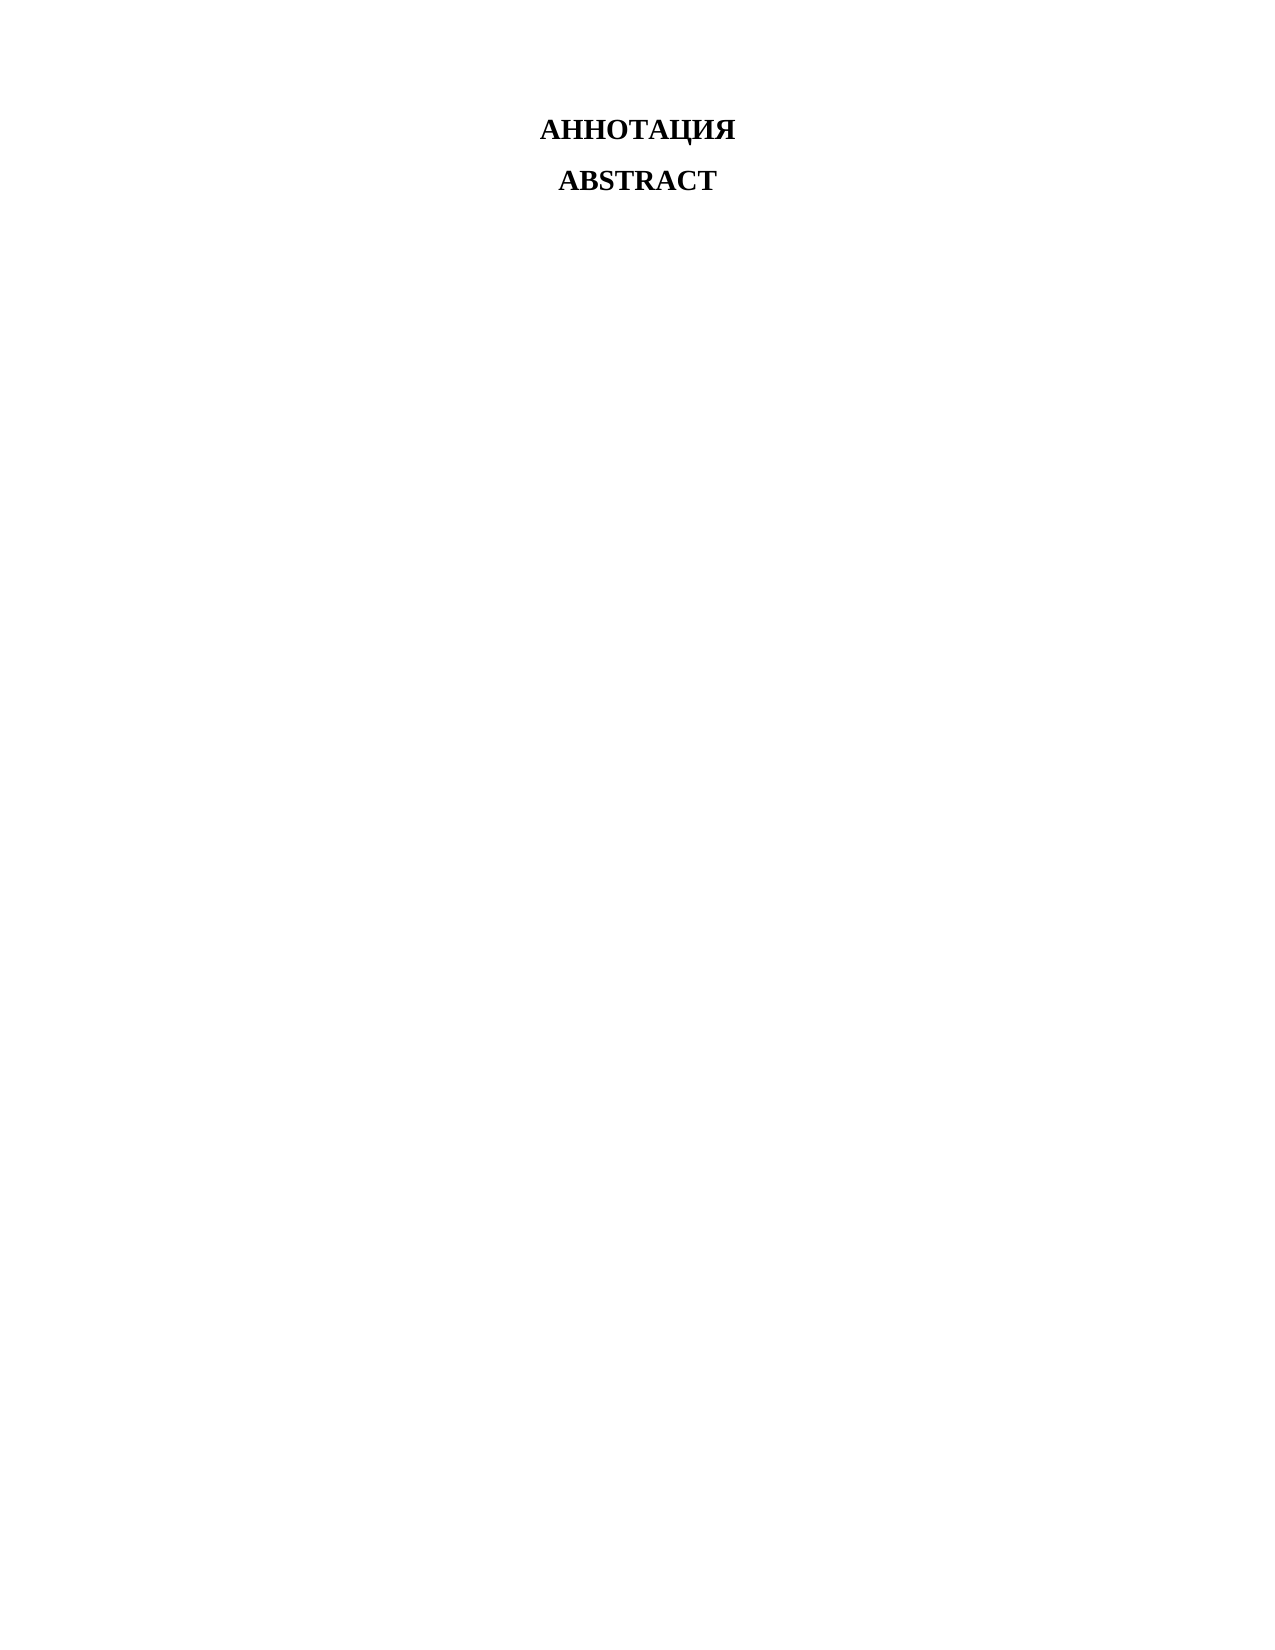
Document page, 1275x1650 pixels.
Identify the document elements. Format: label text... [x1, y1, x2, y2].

text АННОТАЦИЯ [150, 112, 1125, 146]
text ABSTRACT [150, 163, 1125, 196]
